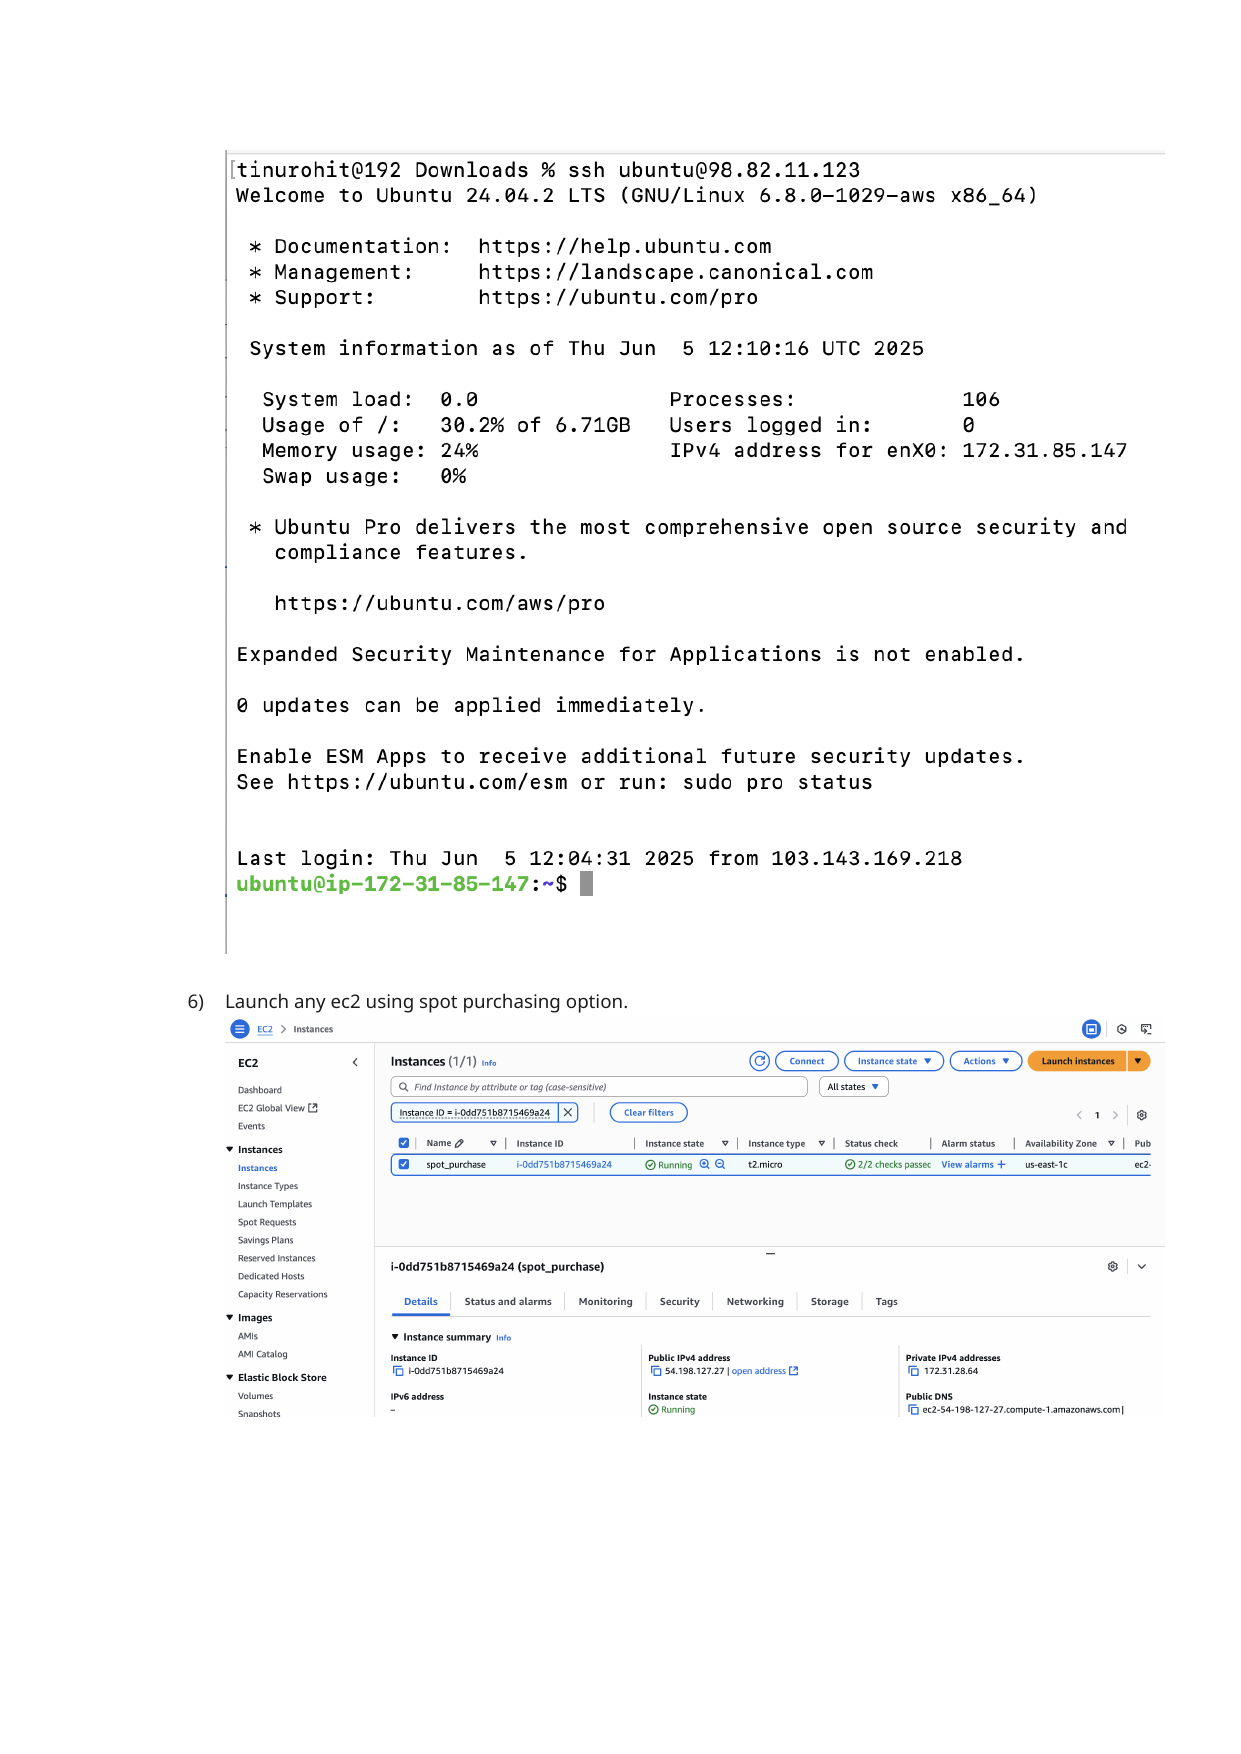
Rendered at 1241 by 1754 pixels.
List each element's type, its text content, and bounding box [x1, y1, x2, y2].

list Launch any ec2 using spot purchasing option. [187, 988, 1090, 1014]
picture [225, 1017, 1166, 1417]
picture [225, 150, 1166, 954]
